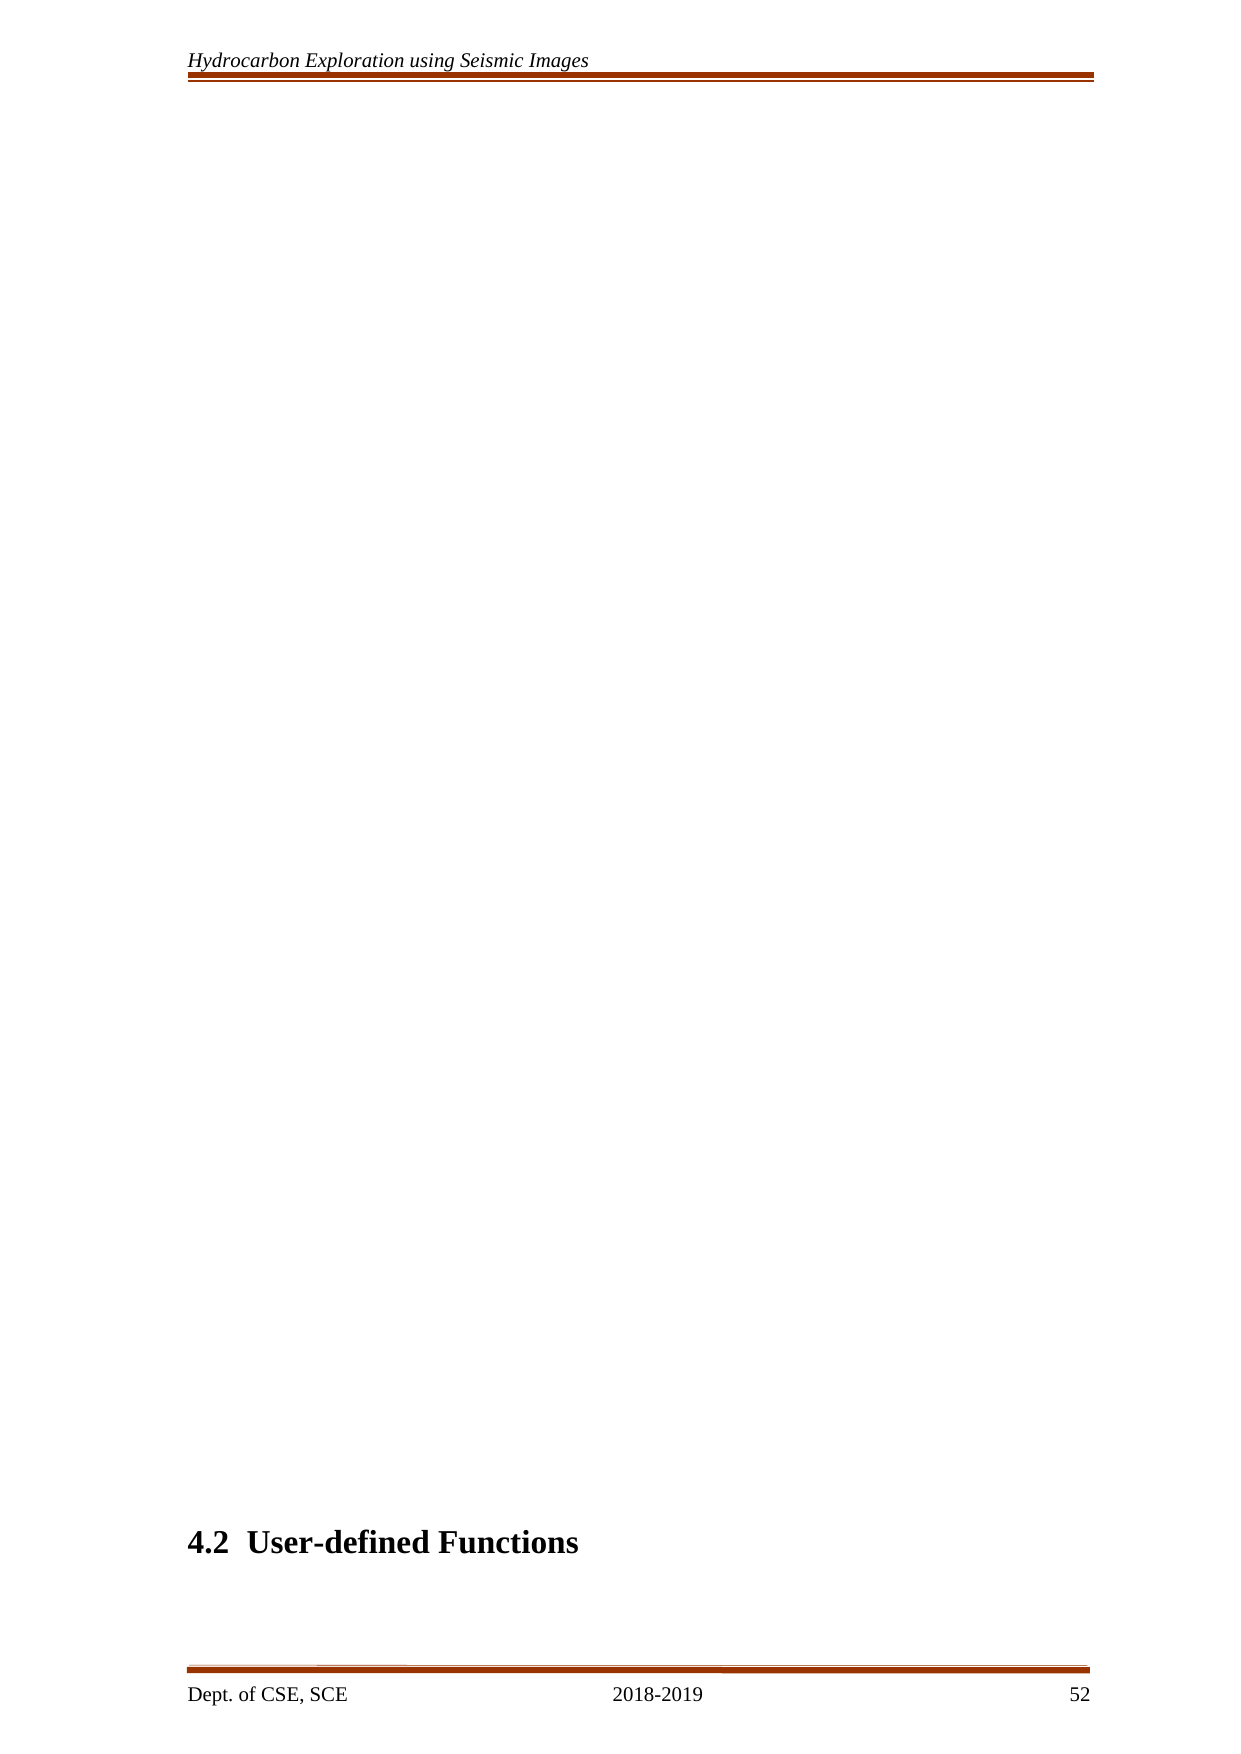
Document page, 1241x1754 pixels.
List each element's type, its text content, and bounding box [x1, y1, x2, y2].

list User-defined Functions [187, 1522, 1090, 1561]
